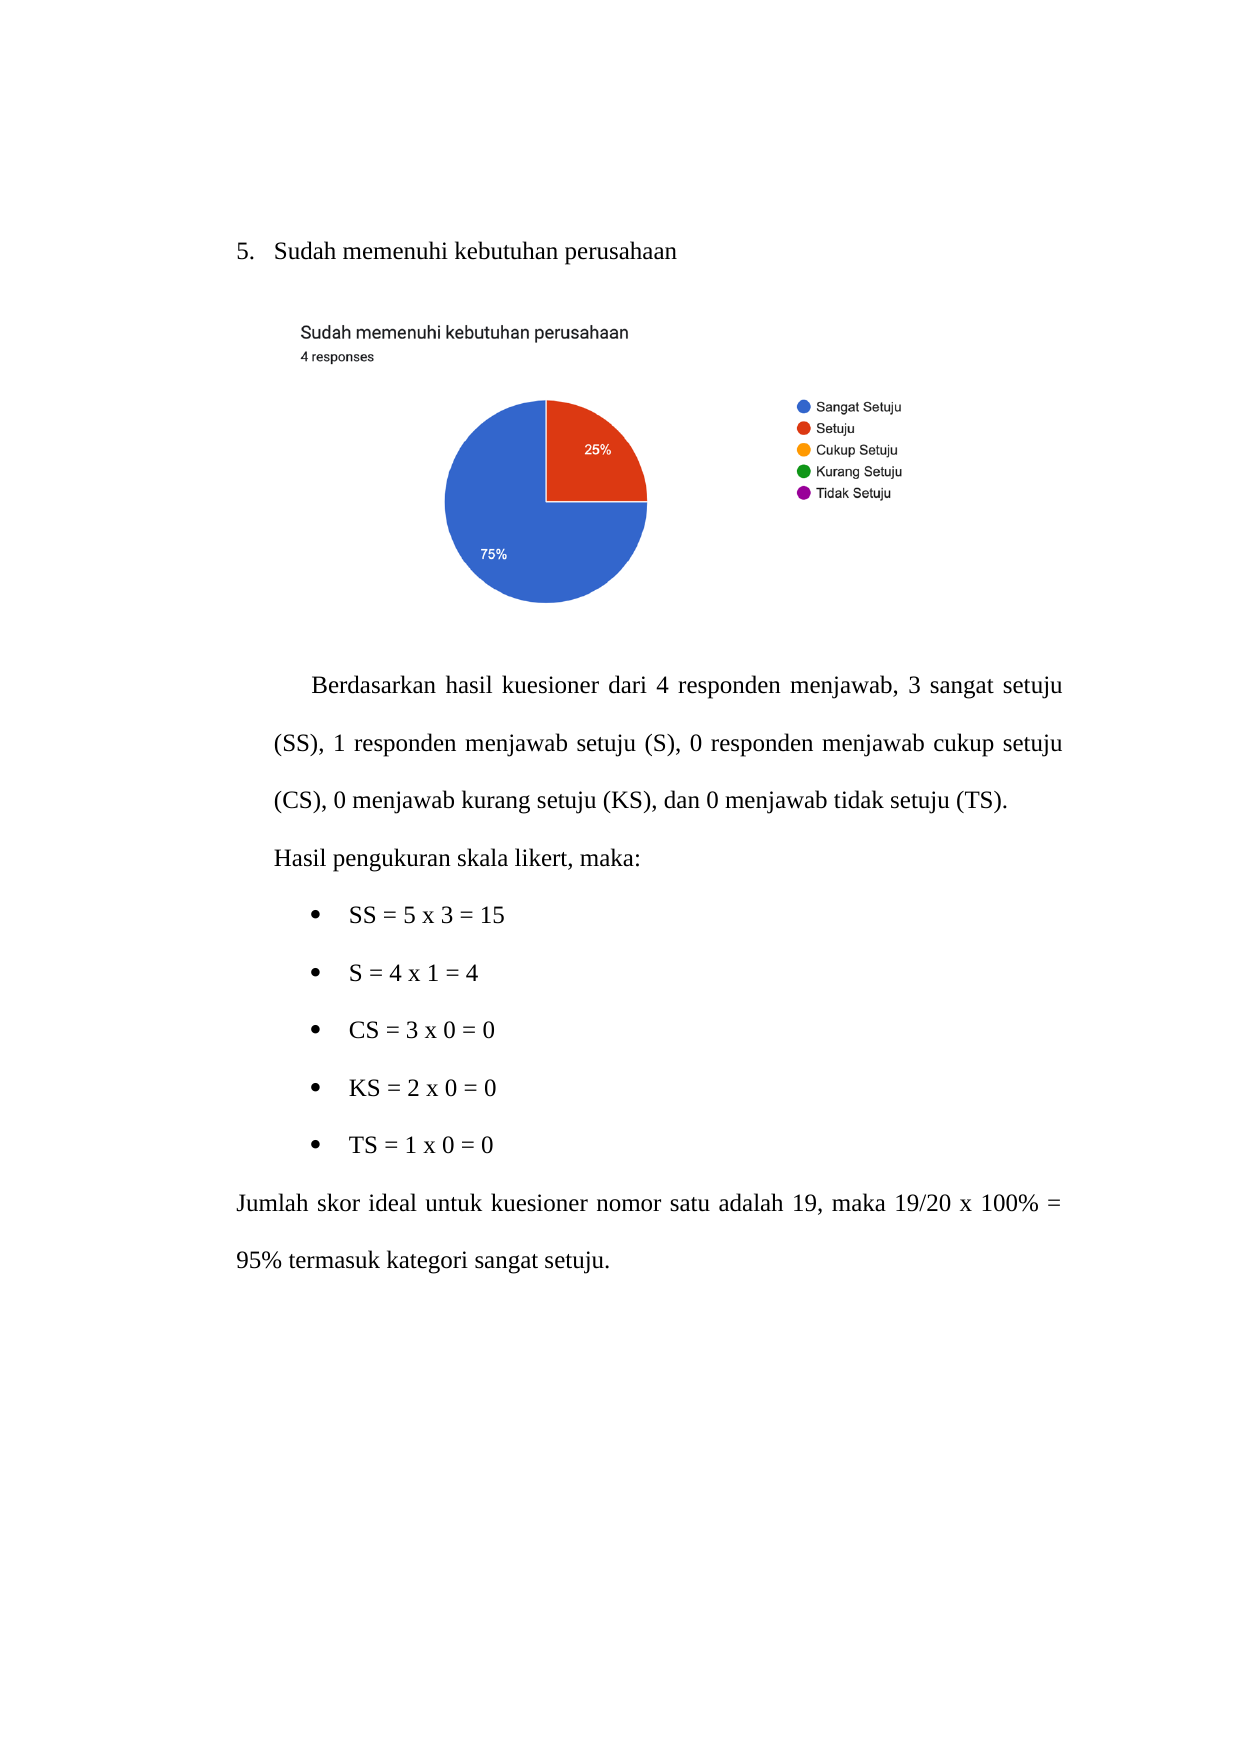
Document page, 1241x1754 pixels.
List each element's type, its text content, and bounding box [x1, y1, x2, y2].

list TS = 1 x 0 = 0 [311, 1130, 1063, 1159]
list Sudah memenuhi kebutuhan perusahaan [236, 236, 1063, 265]
list KS = 2 x 0 = 0 [311, 1073, 1063, 1101]
text Jumlah skor ideal untuk kuesioner nomor satu adalah 19, maka 19/20 x 100% = 95% termasuk kategori sangat setuju. [236, 1188, 1063, 1274]
picture [273, 293, 1101, 642]
list CS = 3 x 0 = 0 [311, 1015, 1063, 1044]
list S = 4 x 1 = 4 [311, 958, 1063, 986]
text Berdasarkan hasil kuesioner dari 4 responden menjawab, 3 sangat setuju (SS), 1 responden menjawab setuju (S), 0 responden menjawab cukup setuju (CS), 0 menjawab kurang setuju (KS), dan 0 menjawab tidak setuju (TS). [274, 670, 1063, 814]
list Hasil pengukuran skala likert, maka: [274, 843, 1063, 871]
list SS = 5 x 3 = 15 [311, 900, 1063, 929]
